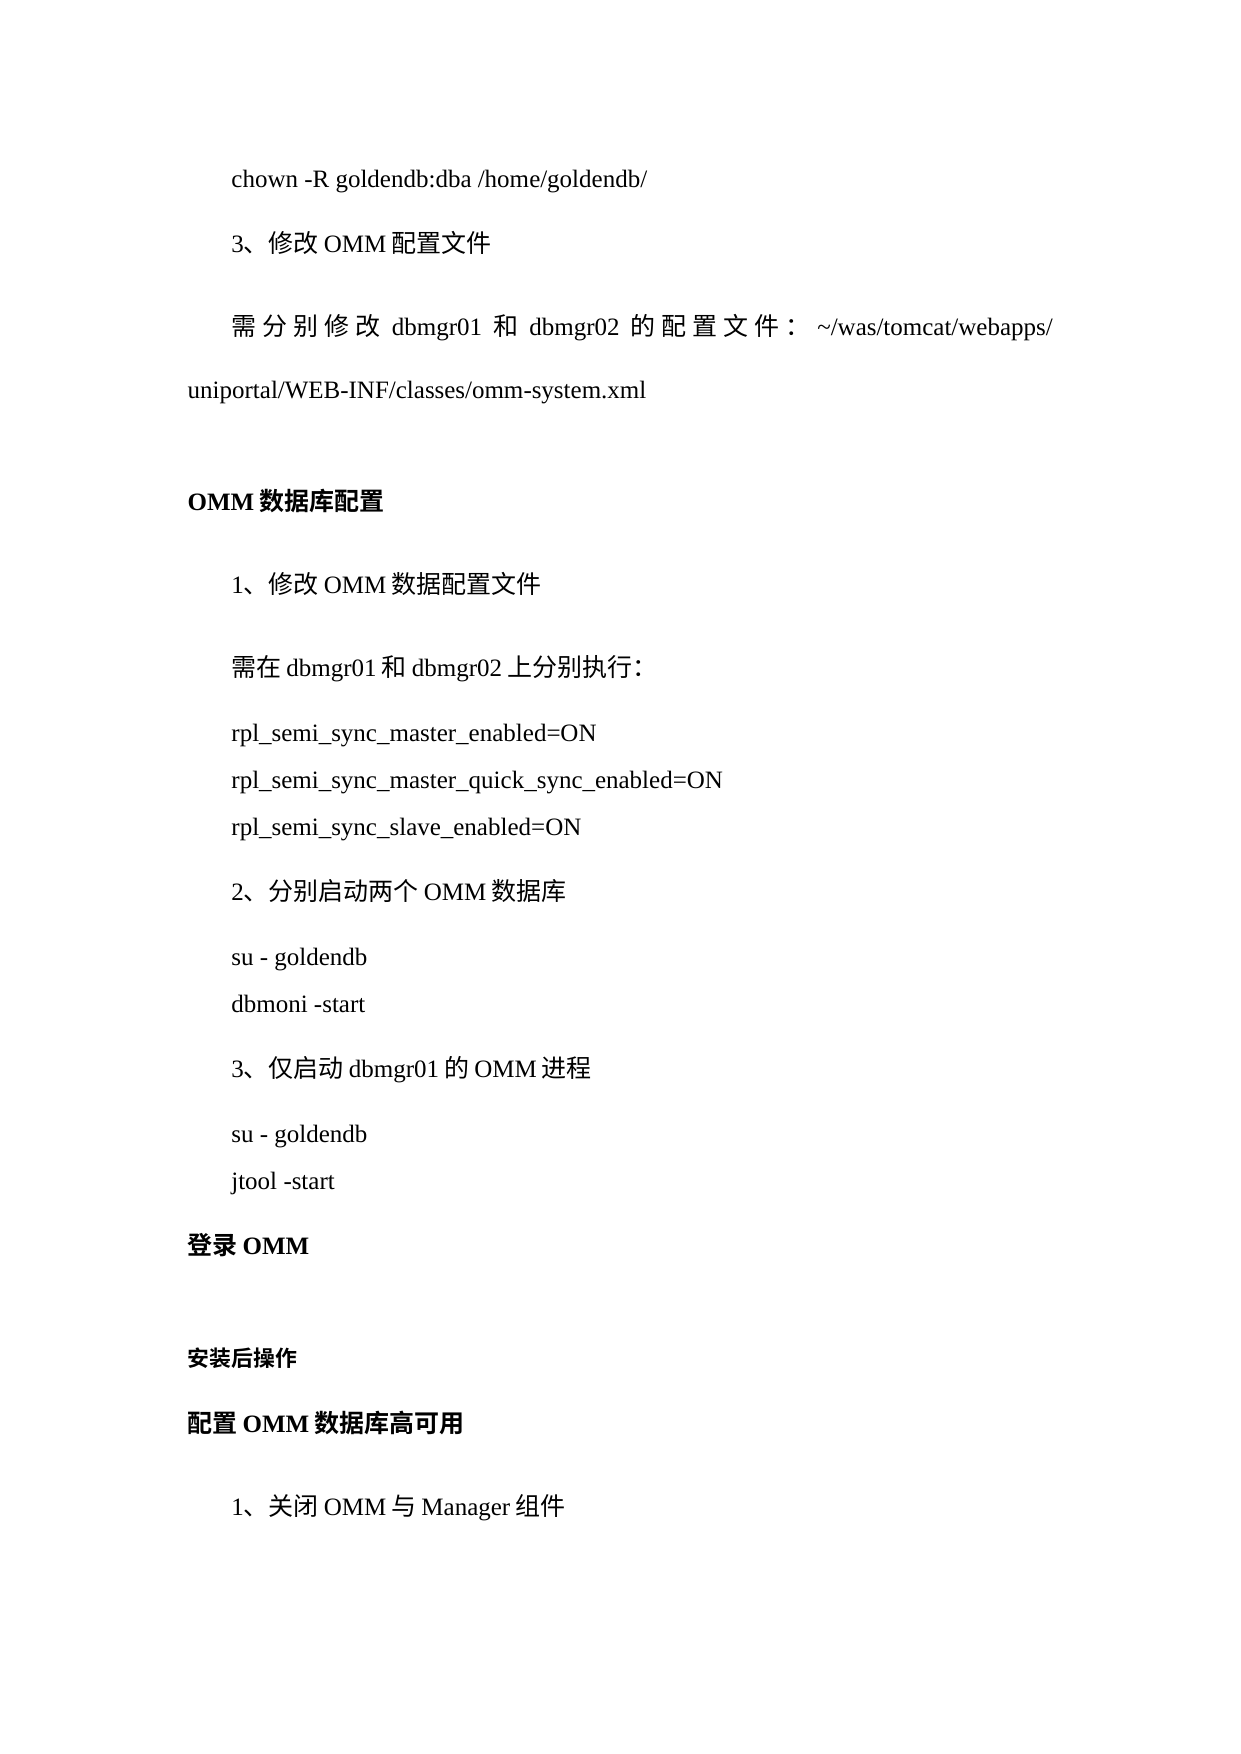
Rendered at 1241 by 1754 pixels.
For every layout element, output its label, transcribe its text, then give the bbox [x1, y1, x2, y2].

subtitle OMM数据库配置 [187, 467, 1053, 532]
list 修改OMM数据配置文件 [187, 550, 1053, 615]
list su - goldendb [187, 1117, 1053, 1149]
list 仅启动dbmgr01的OMM进程 [187, 1034, 1053, 1099]
list rpl_semi_sync_master_quick_sync_enabled=ON [187, 763, 1053, 796]
list 分别启动两个OMM数据库 [187, 857, 1053, 922]
list su - goldendb [187, 940, 1053, 973]
subtitle 登录OMM [187, 1211, 1053, 1276]
list 修改OMM配置文件 [187, 209, 1053, 274]
list 需分别修改dbmgr01和dbmgr02的配置文件：~/was/tomcat/webapps/uniportal/WEB-INF/classes/omm-system.xml [187, 292, 1053, 406]
list 需在dbmgr01和dbmgr02上分别执行： [187, 633, 1053, 698]
list rpl_semi_sync_master_enabled=ON [187, 716, 1053, 749]
list 关闭OMM与Manager组件 [187, 1472, 1053, 1537]
subtitle 配置OMM数据库高可用 [187, 1389, 1053, 1454]
subtitle 安装后操作 [187, 1341, 1053, 1373]
list jtool -start [187, 1164, 1053, 1196]
list chown -R goldendb:dba /home/goldendb/ [187, 162, 1053, 194]
list dbmoni -start [187, 987, 1053, 1019]
list rpl_semi_sync_slave_enabled=ON [187, 810, 1053, 843]
